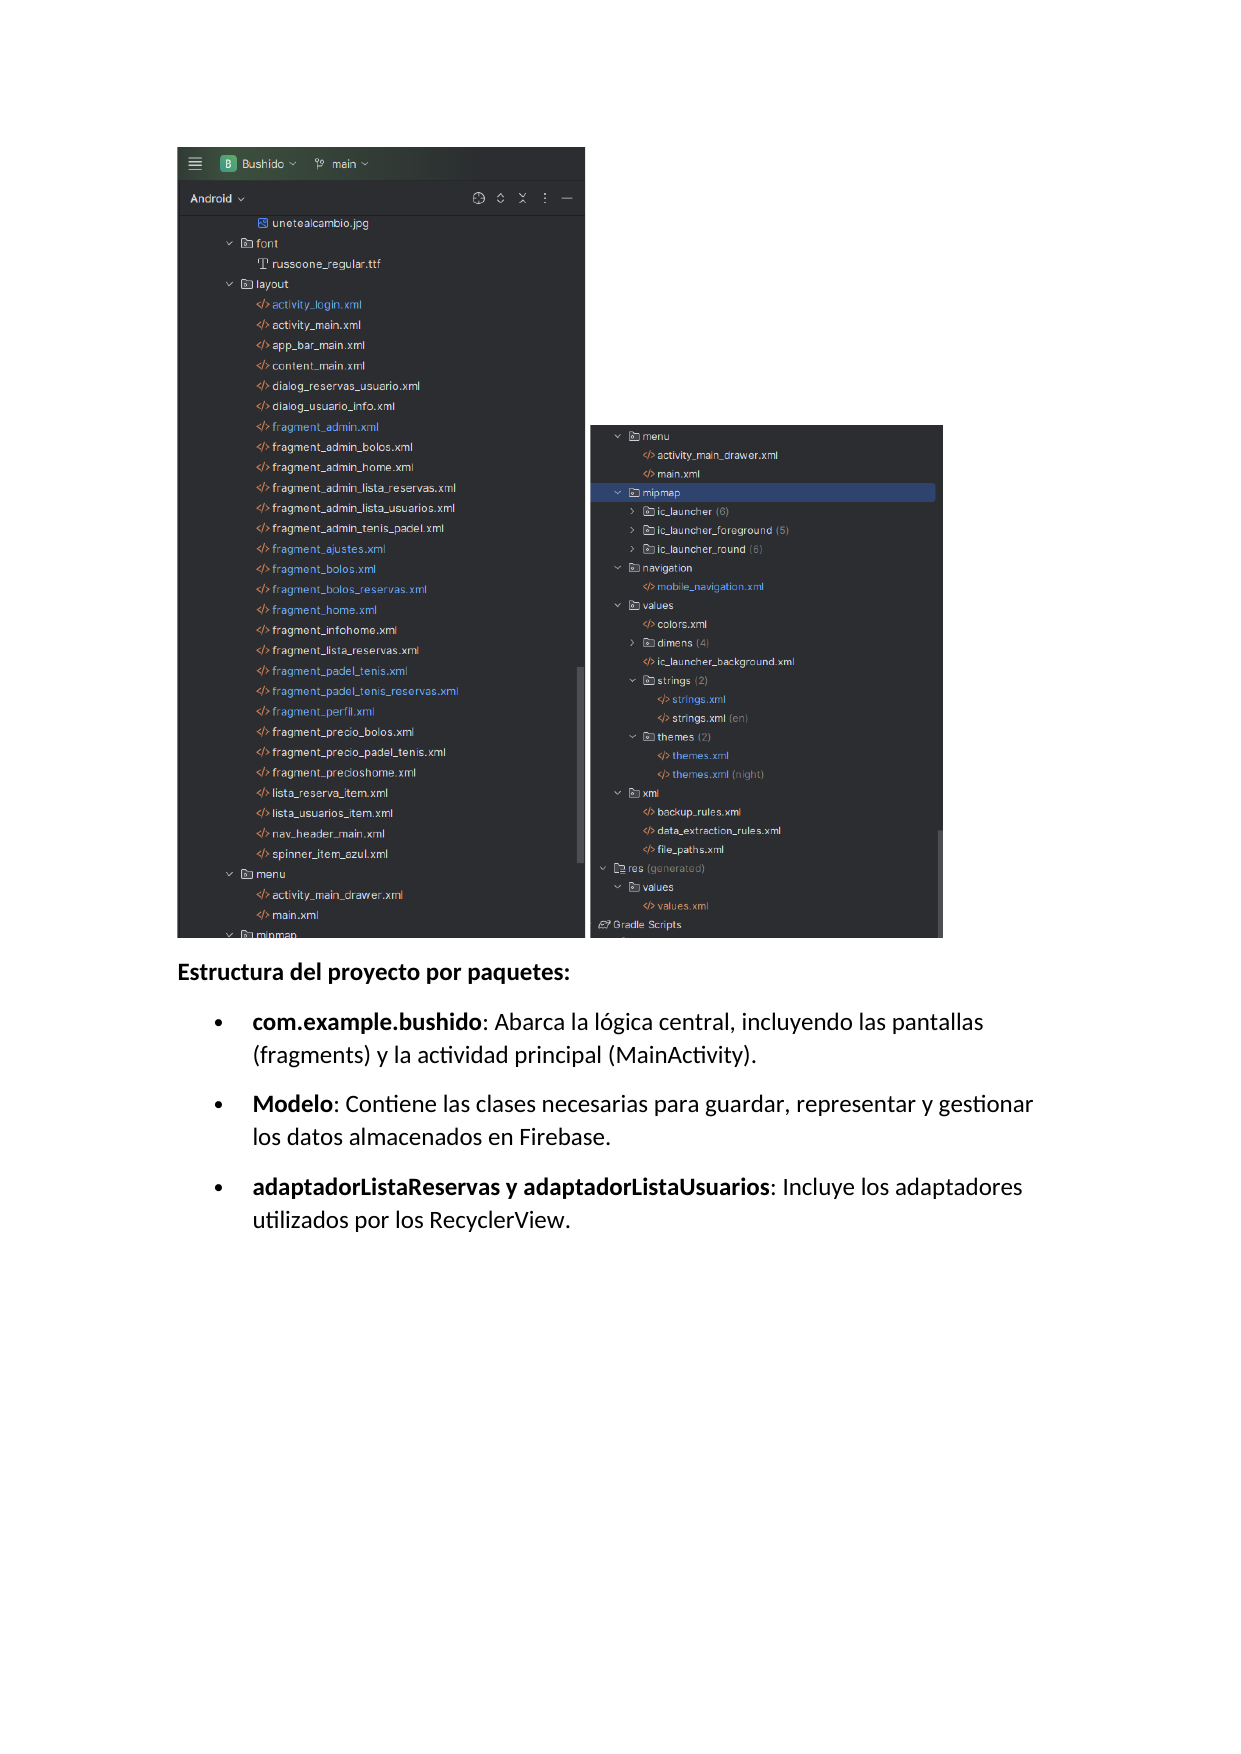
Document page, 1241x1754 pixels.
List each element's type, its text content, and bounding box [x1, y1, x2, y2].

list adaptadorListaReservas y adaptadorListaUsuarios: Incluye los adaptadores utilizados por los RecyclerView. [215, 1171, 1063, 1234]
text Estructura del proyecto por paquetes: [177, 956, 1063, 987]
picture [177, 147, 586, 938]
picture [590, 425, 943, 938]
list Modelo: Contiene las clases necesarias para guardar, representar y gestionar los datos almacenados en Firebase. [215, 1088, 1063, 1152]
list com.example.bushido: Abarca la lógica central, incluyendo las pantallas (fragments) y la actividad principal (MainActivity). [215, 1006, 1063, 1069]
